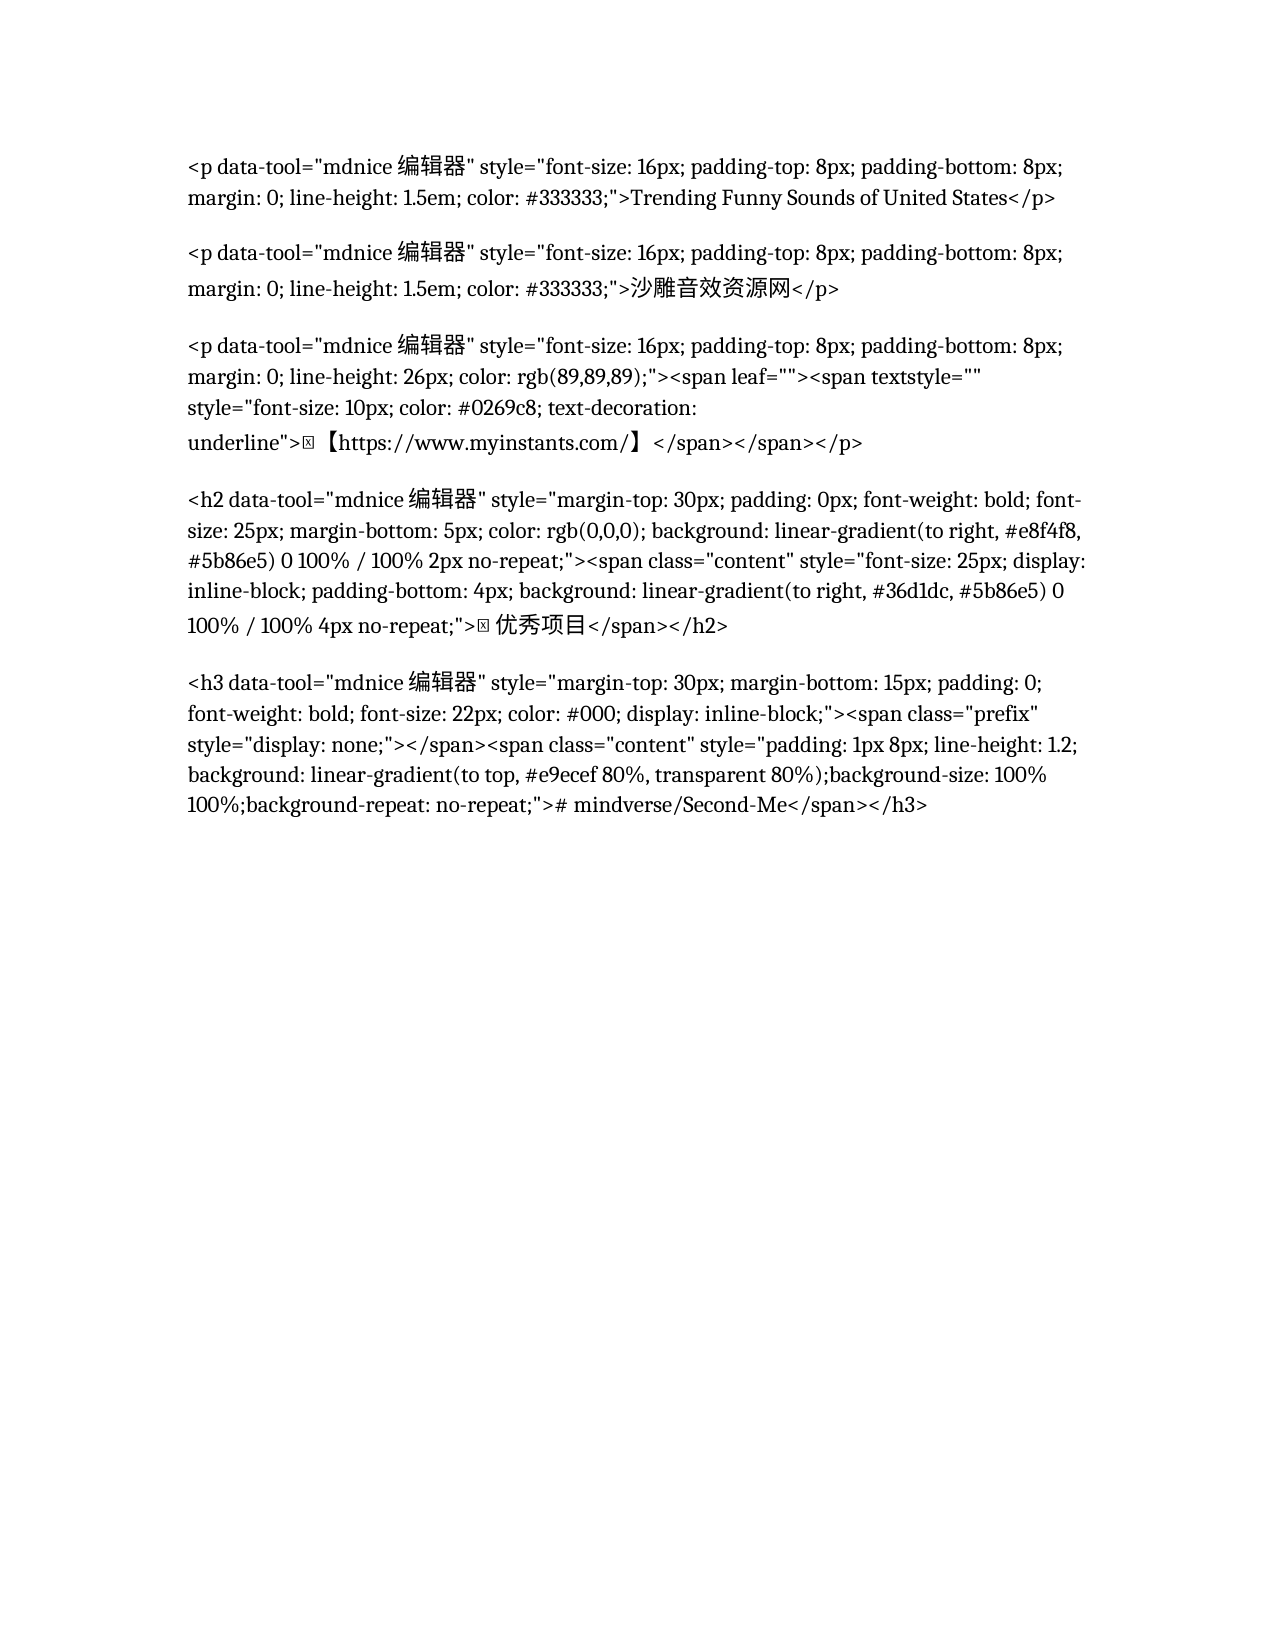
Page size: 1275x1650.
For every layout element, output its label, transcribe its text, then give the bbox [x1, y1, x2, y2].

text <p data-tool="mdnice编辑器" style="font-size: 16px; padding-top: 8px; padding-bottom: 8px; margin: 0; line-height: 26px; color: rgb(89,89,89);"><span leaf=""><span textstyle="" style="font-size: 10px; color: #0269c8; text-decoration: underline">🔗【https://www.myinstants.com/】</span></span></p> [187, 329, 1087, 457]
text <p data-tool="mdnice编辑器" style="font-size: 16px; padding-top: 8px; padding-bottom: 8px; margin: 0; line-height: 1.5em; color: #333333;">沙雕音效资源网</p> [187, 236, 1087, 303]
text <p data-tool="mdnice编辑器" style="font-size: 16px; padding-top: 8px; padding-bottom: 8px; margin: 0; line-height: 1.5em; color: #333333;">Trending Funny Sounds of United States</p> [187, 150, 1087, 211]
text <h2 data-tool="mdnice编辑器" style="margin-top: 30px; padding: 0px; font-weight: bold; font-size: 25px; margin-bottom: 5px; color: rgb(0,0,0); background: linear-gradient(to right, #e8f4f8, #5b86e5) 0 100% / 100% 2px no-repeat;"><span class="content" style="font-size: 25px; display: inline-block; padding-bottom: 4px; background: linear-gradient(to right, #36d1dc, #5b86e5) 0 100% / 100% 4px no-repeat;">💡 优秀项目</span></h2> [187, 483, 1087, 641]
text <h3 data-tool="mdnice编辑器" style="margin-top: 30px; margin-bottom: 15px; padding: 0; font-weight: bold; font-size: 22px; color: #000; display: inline-block;"><span class="prefix" style="display: none;"></span><span class="content" style="padding: 1px 8px; line-height: 1.2; background: linear-gradient(to top, #e9ecef 80%, transparent 80%);background-size: 100% 100%;background-repeat: no-repeat;"># mindverse/Second-Me</span></h3> [187, 666, 1087, 818]
